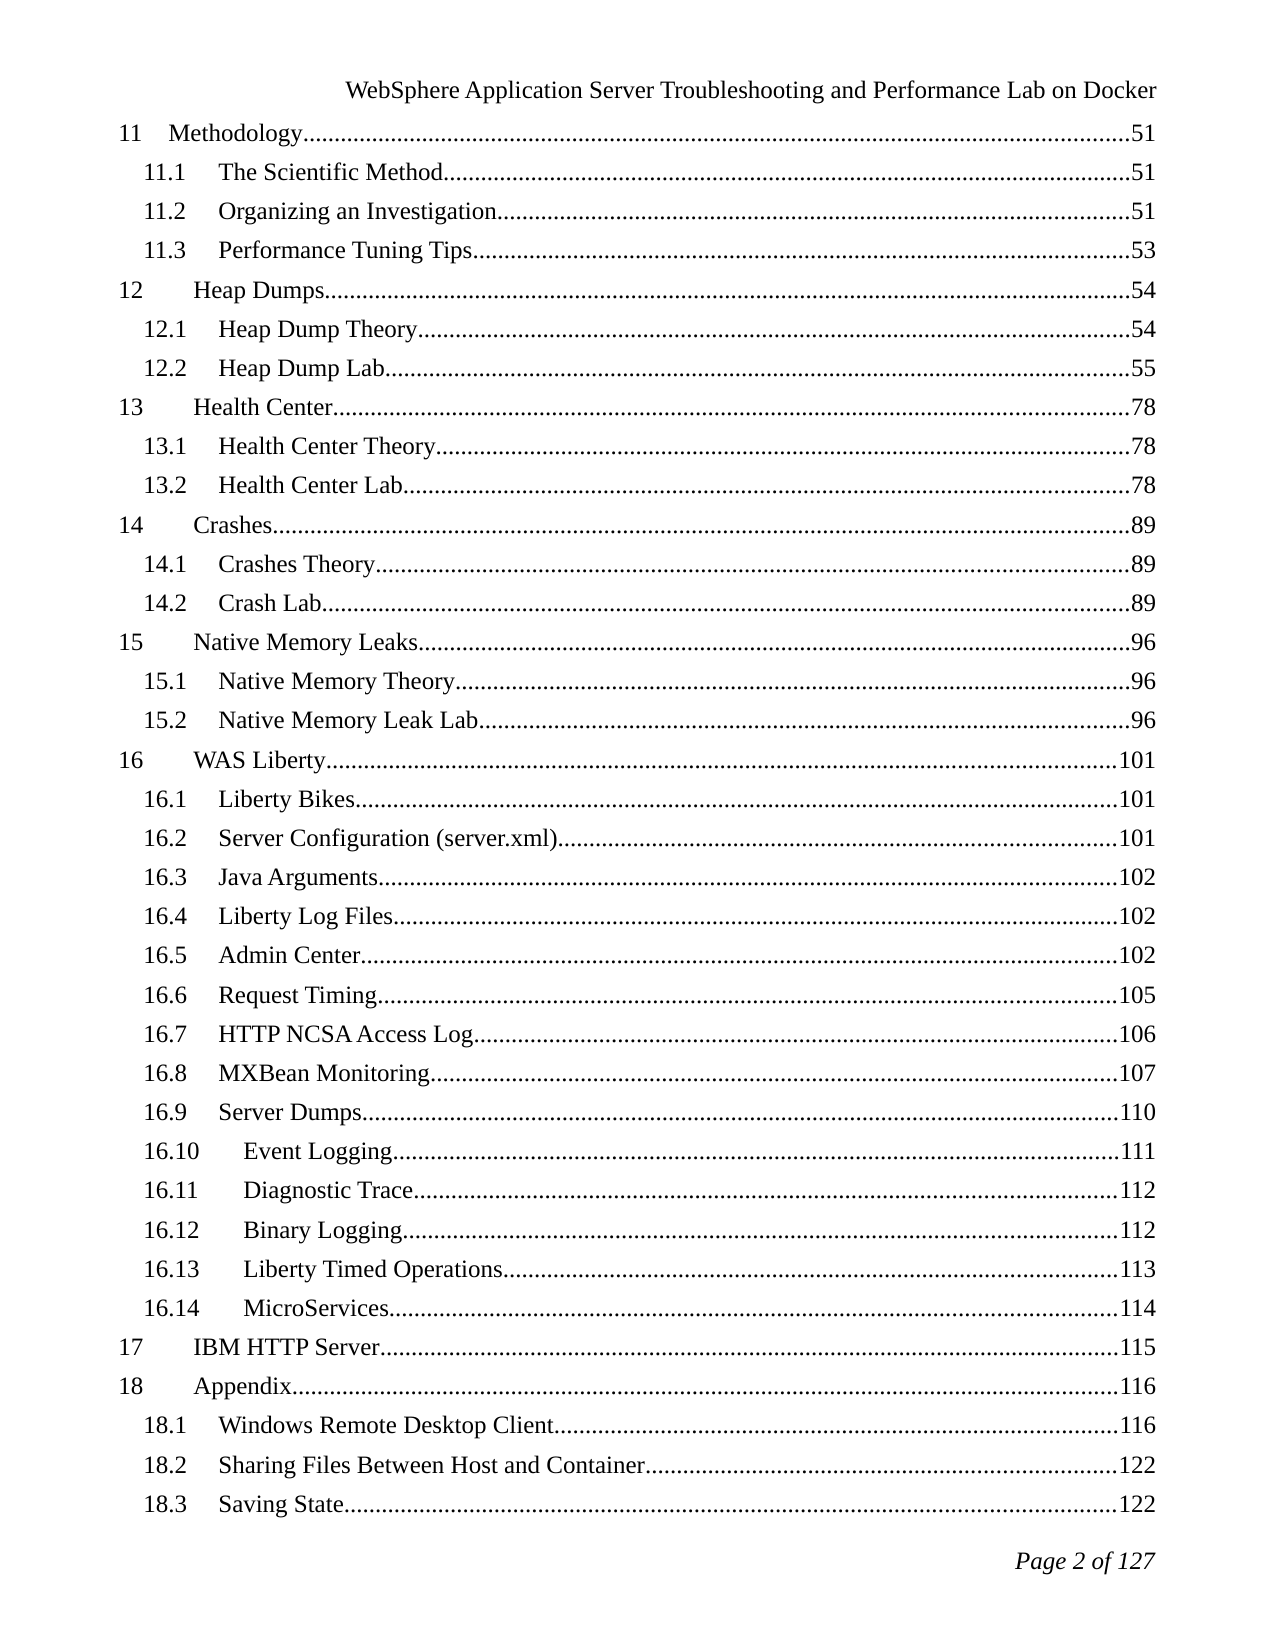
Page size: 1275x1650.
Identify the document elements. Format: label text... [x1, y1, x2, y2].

text 17 IBM HTTP Server 115 [118, 1332, 1157, 1361]
text 12.1 Heap Dump Theory 54 [143, 314, 1157, 343]
text 11 Methodology 51 [118, 118, 1157, 147]
text 13 Health Center 78 [118, 392, 1157, 421]
text 11.3 Performance Tuning Tips 53 [143, 236, 1157, 264]
text 18.2 Sharing Files Between Host and Container 122 [143, 1450, 1157, 1478]
text 13.2 Health Center Lab 78 [143, 471, 1157, 499]
text 16 WAS Liberty 101 [118, 745, 1157, 773]
text 14 Crashes 89 [118, 510, 1157, 538]
text 16.2 Server Configuration (server.xml) 101 [143, 823, 1157, 852]
text 16.4 Liberty Log Files 102 [143, 901, 1157, 930]
text 14.2 Crash Lab 89 [143, 588, 1157, 617]
text 13.1 Health Center Theory 78 [143, 431, 1157, 460]
text 16.6 Request Timing 105 [143, 980, 1157, 1008]
text 14.1 Crashes Theory 89 [143, 549, 1157, 578]
text 16.11 Diagnostic Trace 112 [143, 1176, 1157, 1204]
text 15.1 Native Memory Theory 96 [143, 666, 1157, 695]
text 12.2 Heap Dump Lab 55 [143, 353, 1157, 382]
text 16.10 Event Logging 111 [143, 1136, 1157, 1165]
text 18 Appendix 116 [118, 1371, 1157, 1400]
text 12 Heap Dumps 54 [118, 275, 1157, 303]
text 15 Native Memory Leaks 96 [118, 627, 1157, 656]
text 16.8 MXBean Monitoring 107 [143, 1058, 1157, 1087]
text 11.1 The Scientific Method 51 [143, 157, 1157, 186]
text 16.1 Liberty Bikes 101 [143, 784, 1157, 813]
text 16.13 Liberty Timed Operations 113 [143, 1254, 1157, 1283]
text 16.5 Admin Center 102 [143, 941, 1157, 969]
text 18.1 Windows Remote Desktop Client 116 [143, 1411, 1157, 1439]
text 16.7 HTTP NCSA Access Log 106 [143, 1019, 1157, 1048]
text 16.12 Binary Logging 112 [143, 1215, 1157, 1243]
text 15.2 Native Memory Leak Lab 96 [143, 706, 1157, 734]
text 11.2 Organizing an Investigation 51 [143, 196, 1157, 225]
text 16.3 Java Arguments 102 [143, 862, 1157, 891]
text 18.3 Saving State 122 [143, 1489, 1157, 1518]
text 16.14 MicroServices 114 [143, 1293, 1157, 1322]
text 16.9 Server Dumps 110 [143, 1097, 1157, 1126]
